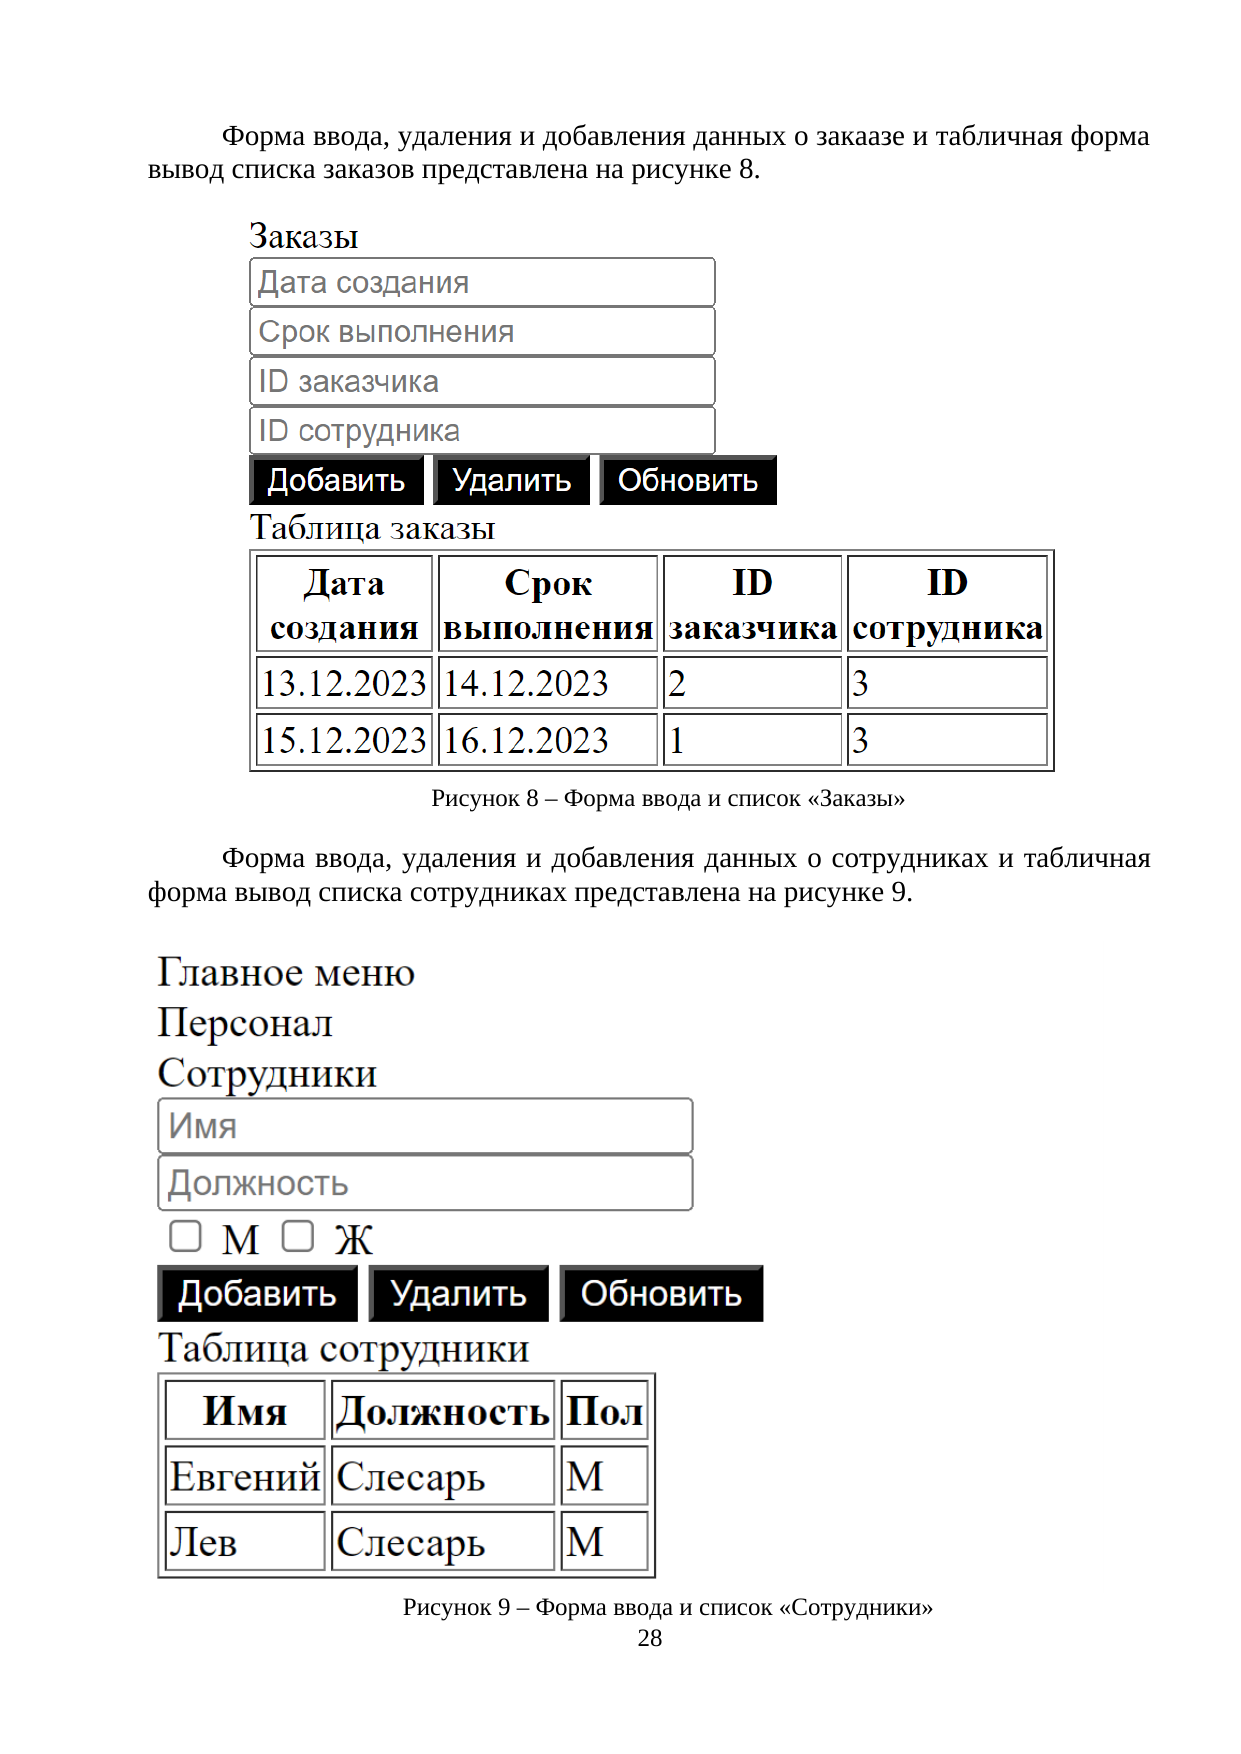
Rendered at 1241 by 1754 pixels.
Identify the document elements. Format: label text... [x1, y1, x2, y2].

text Форма ввода, удаления и добавления данных о сотрудниках и табличная форма вывод списка сотрудниках представлена на рисунке 9. [148, 841, 1152, 908]
text Рисунок 8 – Форма ввода и список «Заказы» [185, 783, 1152, 812]
picture [147, 941, 1104, 1593]
text Рисунок 9 – Форма ввода и список «Сотрудники» [185, 1592, 1152, 1621]
picture [235, 213, 1065, 783]
text Форма ввода, удаления и добавления данных о закаазе и табличная форма вывод списка заказов представлена на рисунке 8. [148, 118, 1152, 185]
